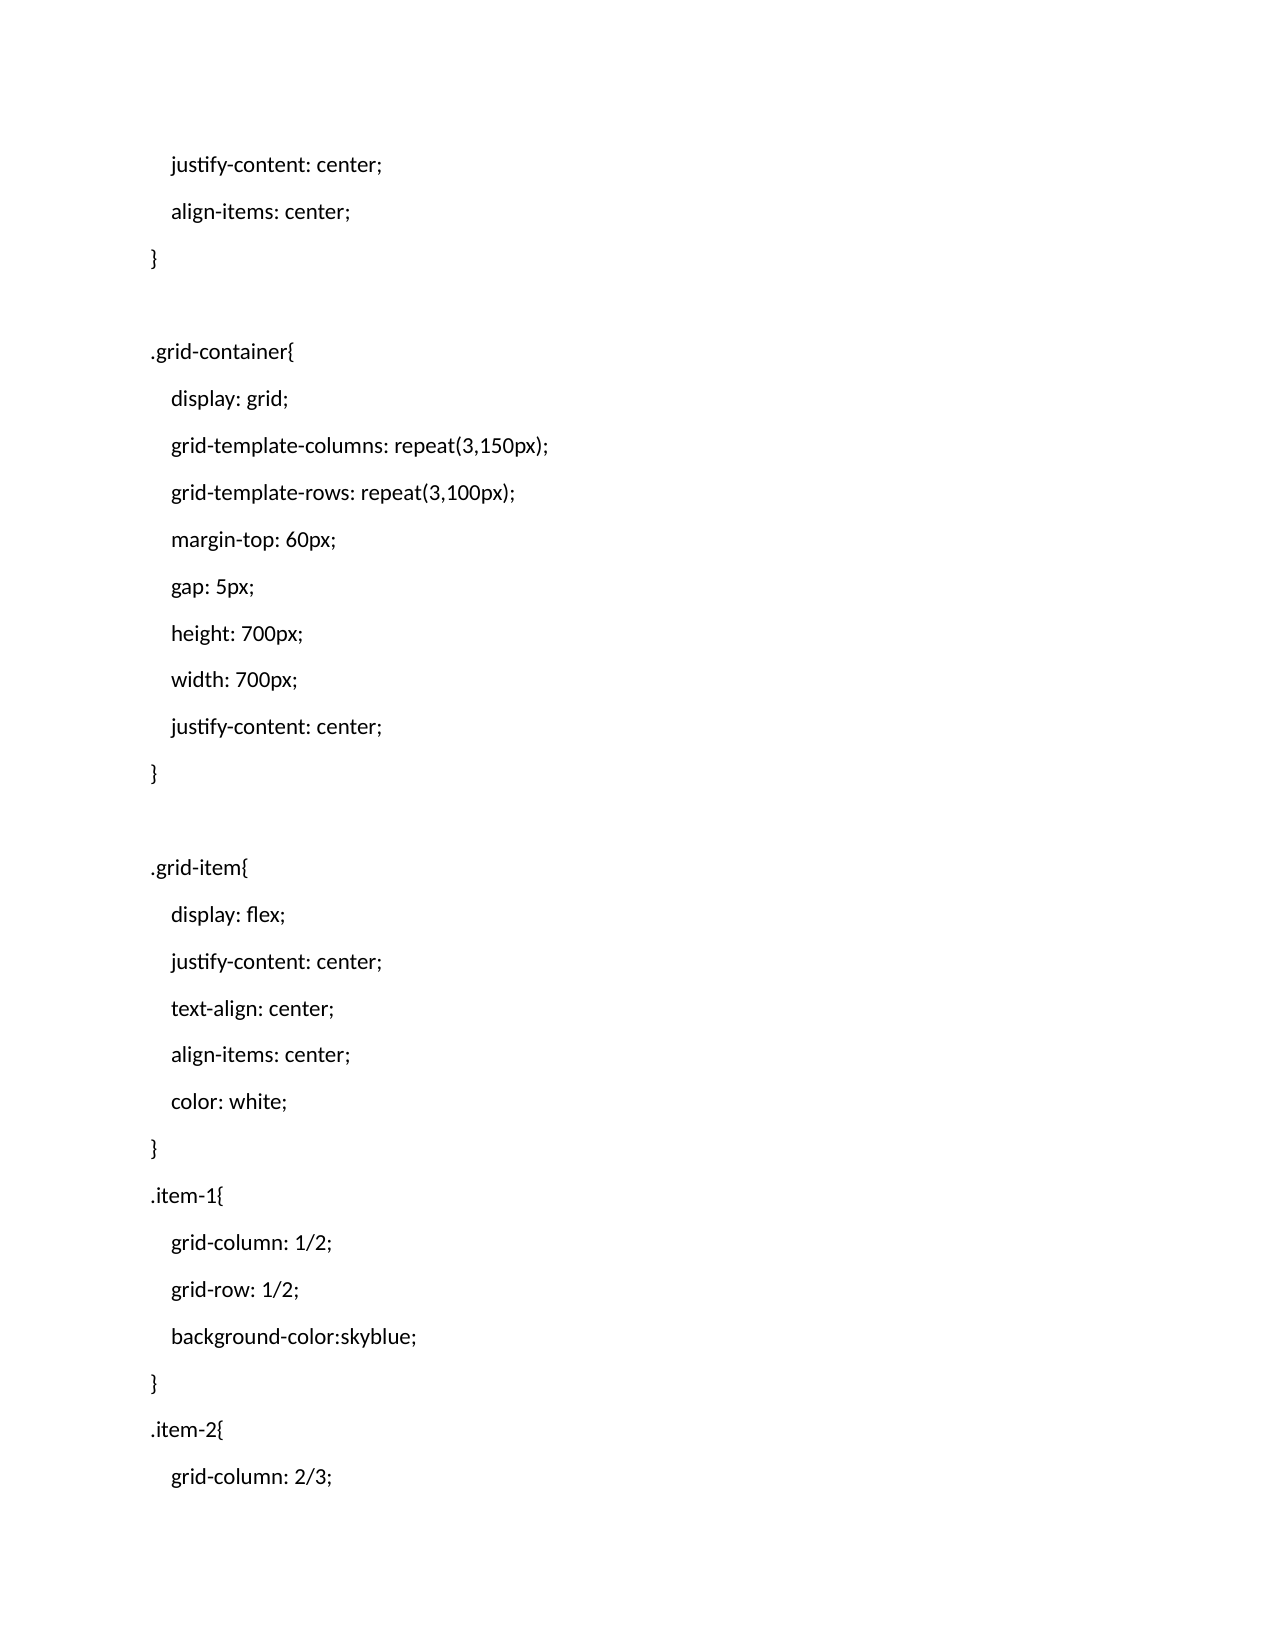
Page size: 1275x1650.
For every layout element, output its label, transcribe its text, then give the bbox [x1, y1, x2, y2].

text } [150, 244, 1125, 272]
text justify-content: center; [150, 150, 1125, 178]
text background-color:skyblue; [150, 1322, 1125, 1350]
text .grid-item{ [150, 853, 1125, 881]
text .item-2{ [150, 1416, 1125, 1444]
text display: flex; [150, 900, 1125, 928]
text .item-1{ [150, 1181, 1125, 1209]
text grid-column: 1/2; [150, 1228, 1125, 1256]
text grid-row: 1/2; [150, 1275, 1125, 1303]
text justify-content: center; [150, 712, 1125, 741]
text } [150, 759, 1125, 787]
text gap: 5px; [150, 572, 1125, 600]
text margin-top: 60px; [150, 525, 1125, 553]
text grid-template-columns: repeat(3,150px); [150, 431, 1125, 459]
text grid-template-rows: repeat(3,100px); [150, 478, 1125, 506]
text justify-content: center; [150, 947, 1125, 975]
text height: 700px; [150, 619, 1125, 647]
text align-items: center; [150, 197, 1125, 225]
text width: 700px; [150, 666, 1125, 694]
text grid-column: 2/3; [150, 1462, 1125, 1491]
text } [150, 1134, 1125, 1162]
text display: grid; [150, 384, 1125, 412]
text align-items: center; [150, 1041, 1125, 1069]
text color: white; [150, 1087, 1125, 1116]
text } [150, 1369, 1125, 1397]
text .grid-container{ [150, 337, 1125, 366]
text text-align: center; [150, 994, 1125, 1022]
